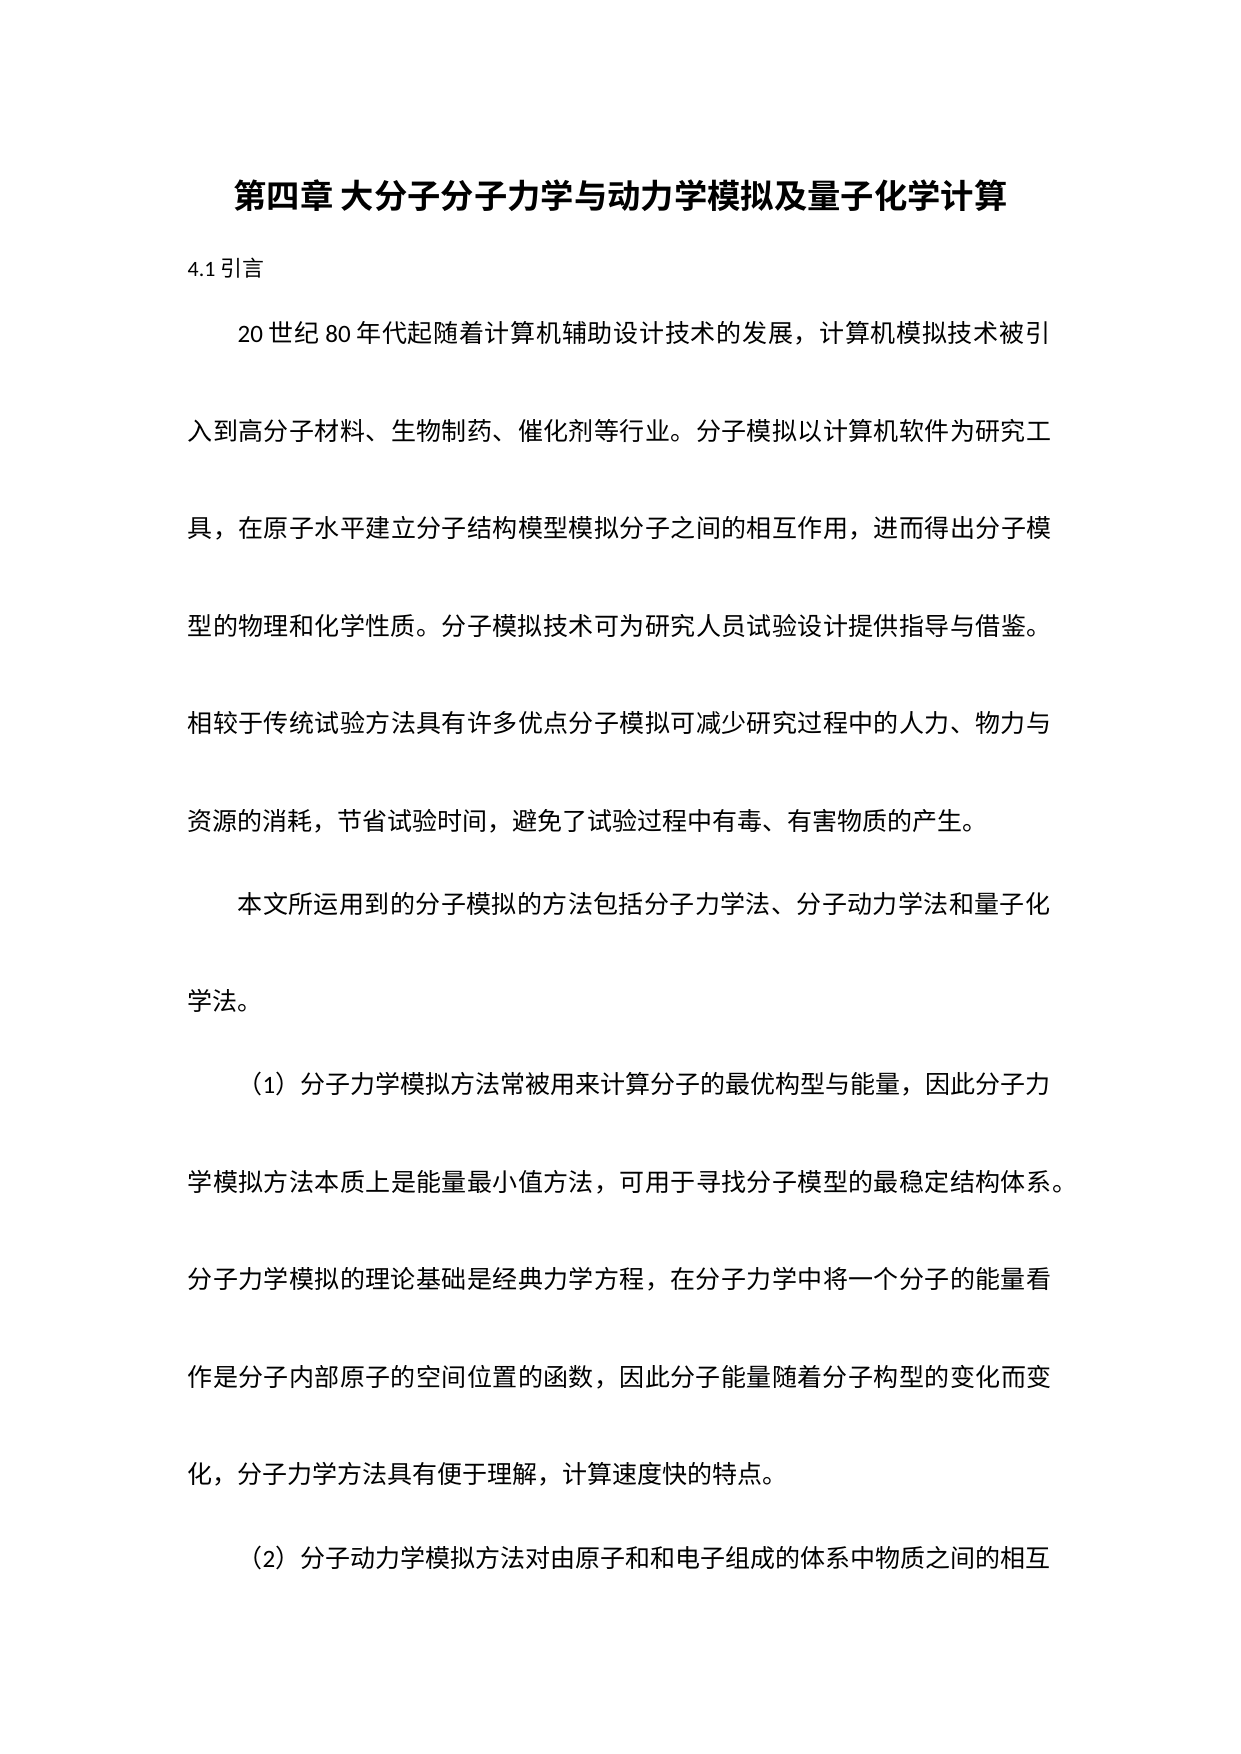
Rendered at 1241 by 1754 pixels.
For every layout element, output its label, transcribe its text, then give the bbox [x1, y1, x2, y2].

text 本文所运用到的分子模拟的方法包括分子力学法、分子动力学法和量子化学法。 [187, 870, 1053, 1032]
text 第四章 大分子分子力学与动力学模拟及量子化学计算 [187, 162, 1053, 227]
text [187, 1524, 1053, 1589]
text 20世纪80年代起随着计算机辅助设计技术的发展，计算机模拟技术被引入到高分子材料、生物制药、催化剂等行业。分子模拟以计算机软件为研究工具，在原子水平建立分子结构模型模拟分子之间的相互作用，进而得出分子模型的物理和化学性质。分子模拟技术可为研究人员试验设计提供指导与借鉴。相较于传统试验方法具有许多优点分子模拟可减少研究过程中的人力、物力与资源的消耗，节省试验时间，避免了试验过程中有毒、有害物质的产生。 [187, 299, 1053, 852]
text 4.1 引言 [187, 251, 1053, 283]
text （1）分子力学模拟方法常被用来计算分子的最优构型与能量，因此分子力学模拟方法本质上是能量最小值方法，可用于寻找分子模型的最稳定结构体系。分子力学模拟的理论基础是经典力学方程，在分子力学中将一个分子的能量看作是分子内部原子的空间位置的函数，因此分子能量随着分子构型的变化而变化，分子力学方法具有便于理解，计算速度快的特点。 [187, 1051, 1053, 1506]
